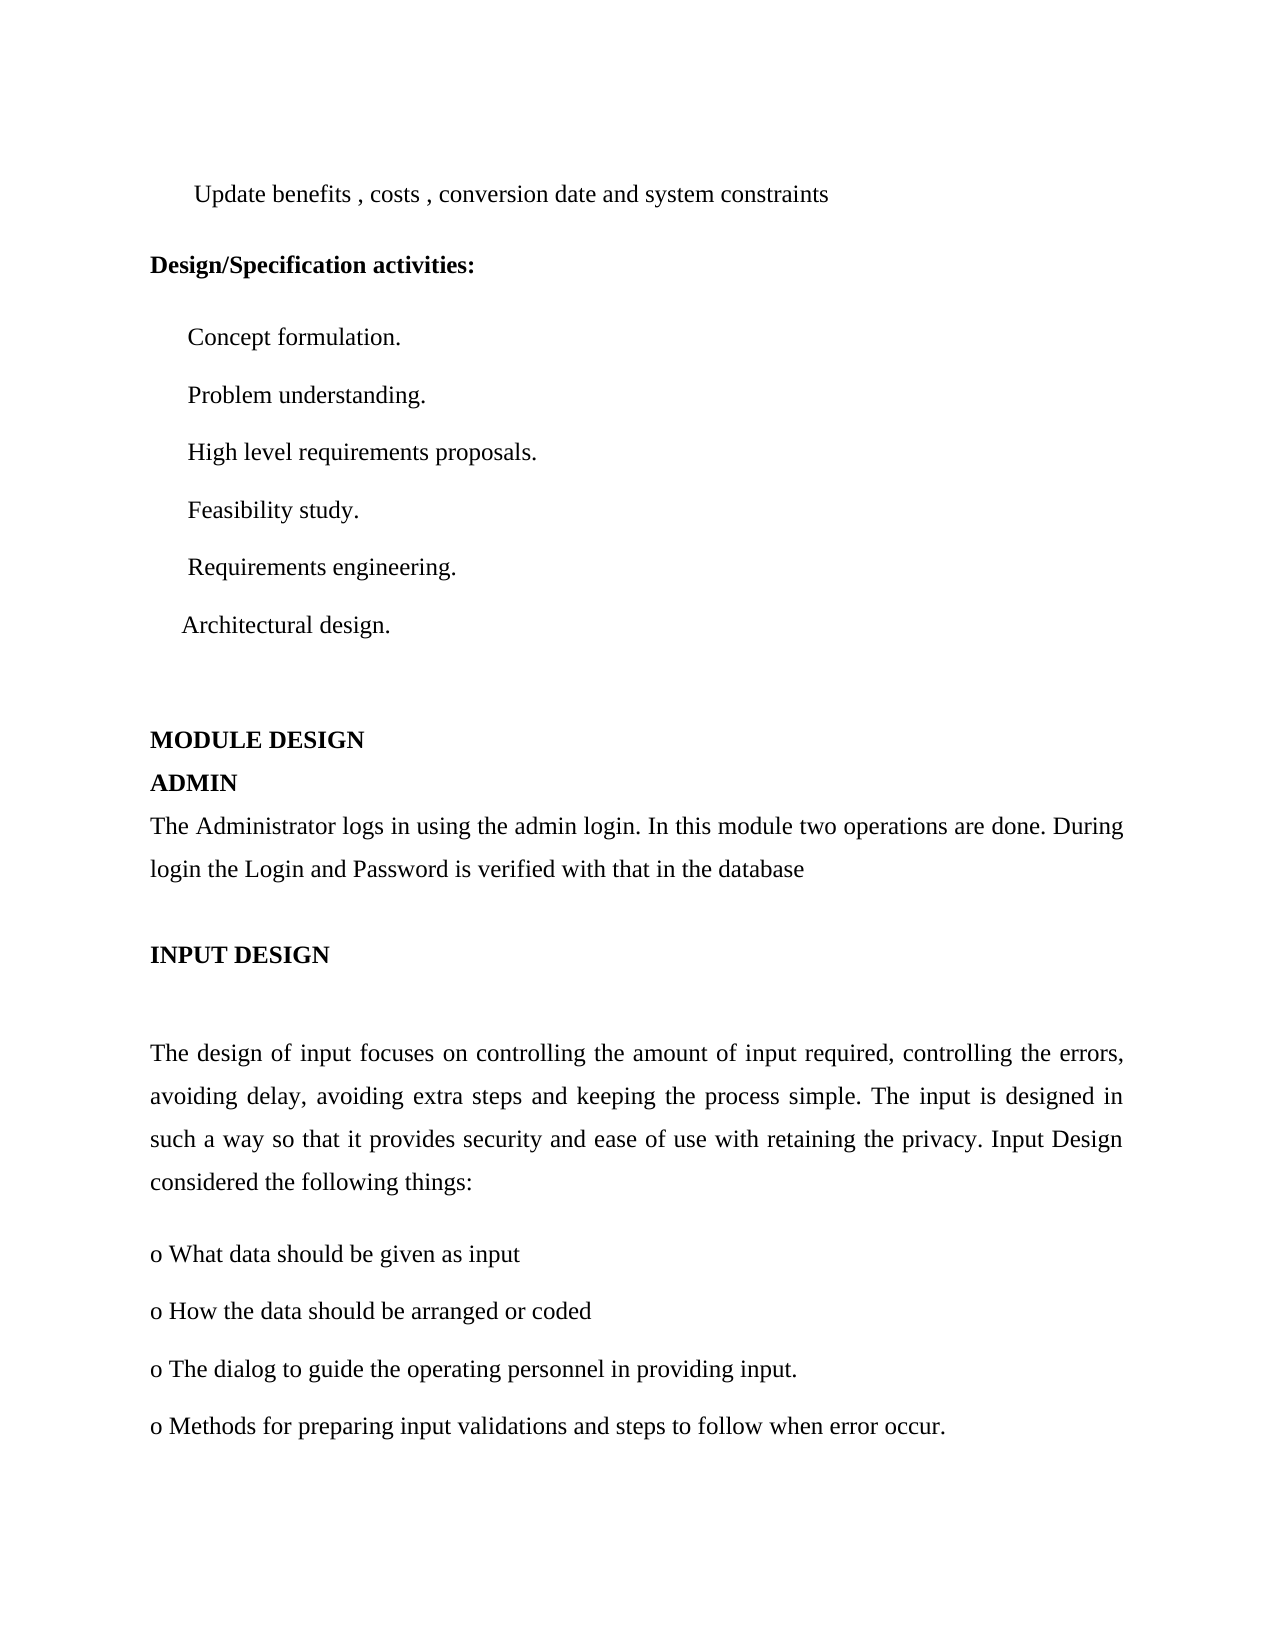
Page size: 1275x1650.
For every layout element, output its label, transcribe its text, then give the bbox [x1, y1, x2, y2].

text Feasibility study. [150, 466, 1125, 524]
text MODULE DESIGN [150, 639, 1125, 754]
text The design of input focuses on controlling the amount of input required, controlling the errors, avoiding delay, avoiding extra steps and keeping the process simple. The input is designed in such a way so that it provides security and ease of use with retaining the privacy. Input Design considered the following things: [150, 994, 1125, 1196]
text o What data should be given as input [150, 1210, 1125, 1268]
text INPUT DESIGN [150, 941, 1125, 969]
text Update benefits , costs , conversion date and system constraints [150, 150, 1125, 207]
text Architectural design. [150, 581, 1125, 639]
text Problem understanding. [150, 351, 1125, 409]
text High level requirements proposals. [150, 409, 1125, 466]
text Concept formulation. [150, 294, 1125, 351]
text o Methods for preparing input validations and steps to follow when error occur. [150, 1383, 1125, 1440]
text ADMIN The Administrator logs in using the admin login. In this module two operations are done. During login the Login and Password is verified with that in the database [150, 768, 1125, 883]
text o The dialog to guide the operating personnel in providing input. [150, 1325, 1125, 1383]
text o How the data should be arranged or coded [150, 1268, 1125, 1325]
text Requirements engineering. [150, 524, 1125, 581]
text Design/Specification activities: [150, 207, 1125, 279]
